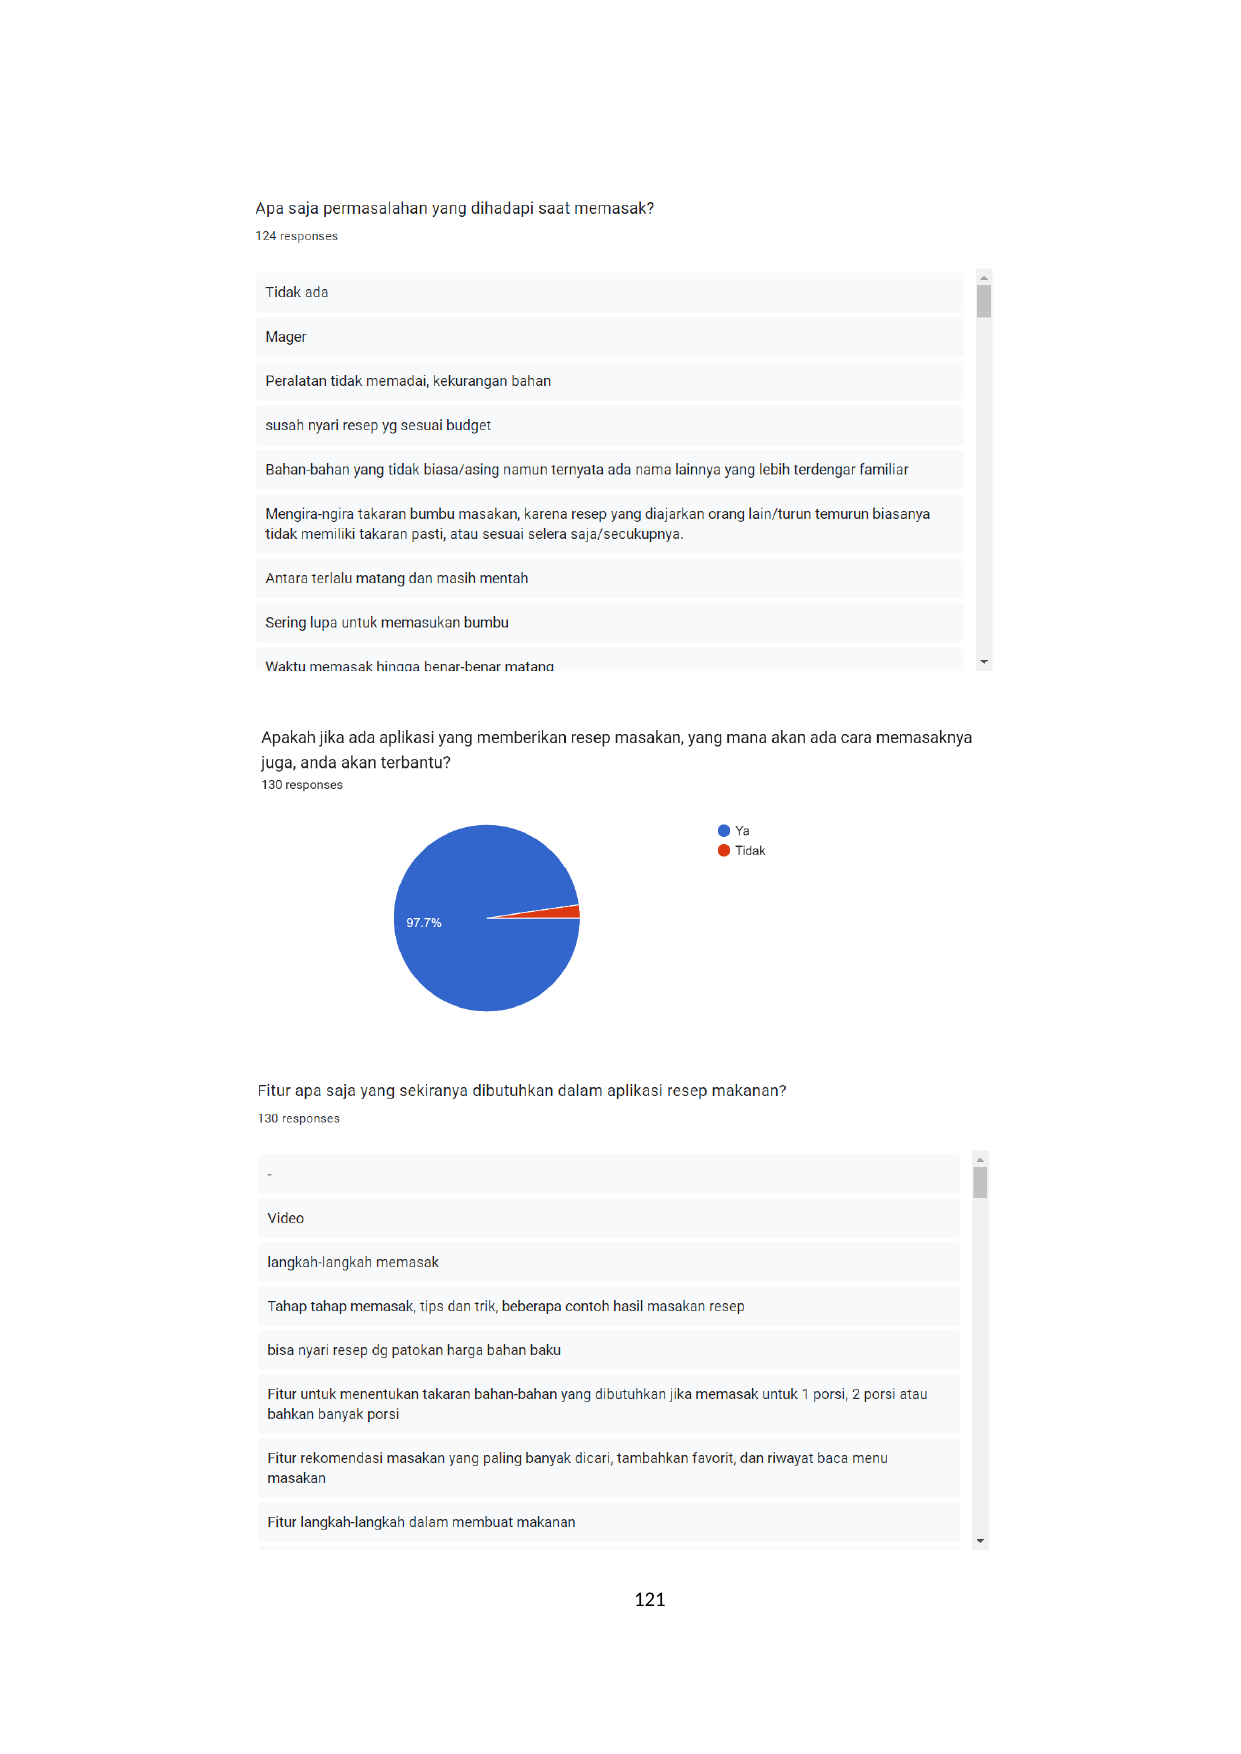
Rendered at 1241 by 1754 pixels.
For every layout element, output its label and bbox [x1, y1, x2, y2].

picture [236, 177, 997, 690]
picture [236, 1059, 997, 1569]
picture [236, 702, 997, 1047]
